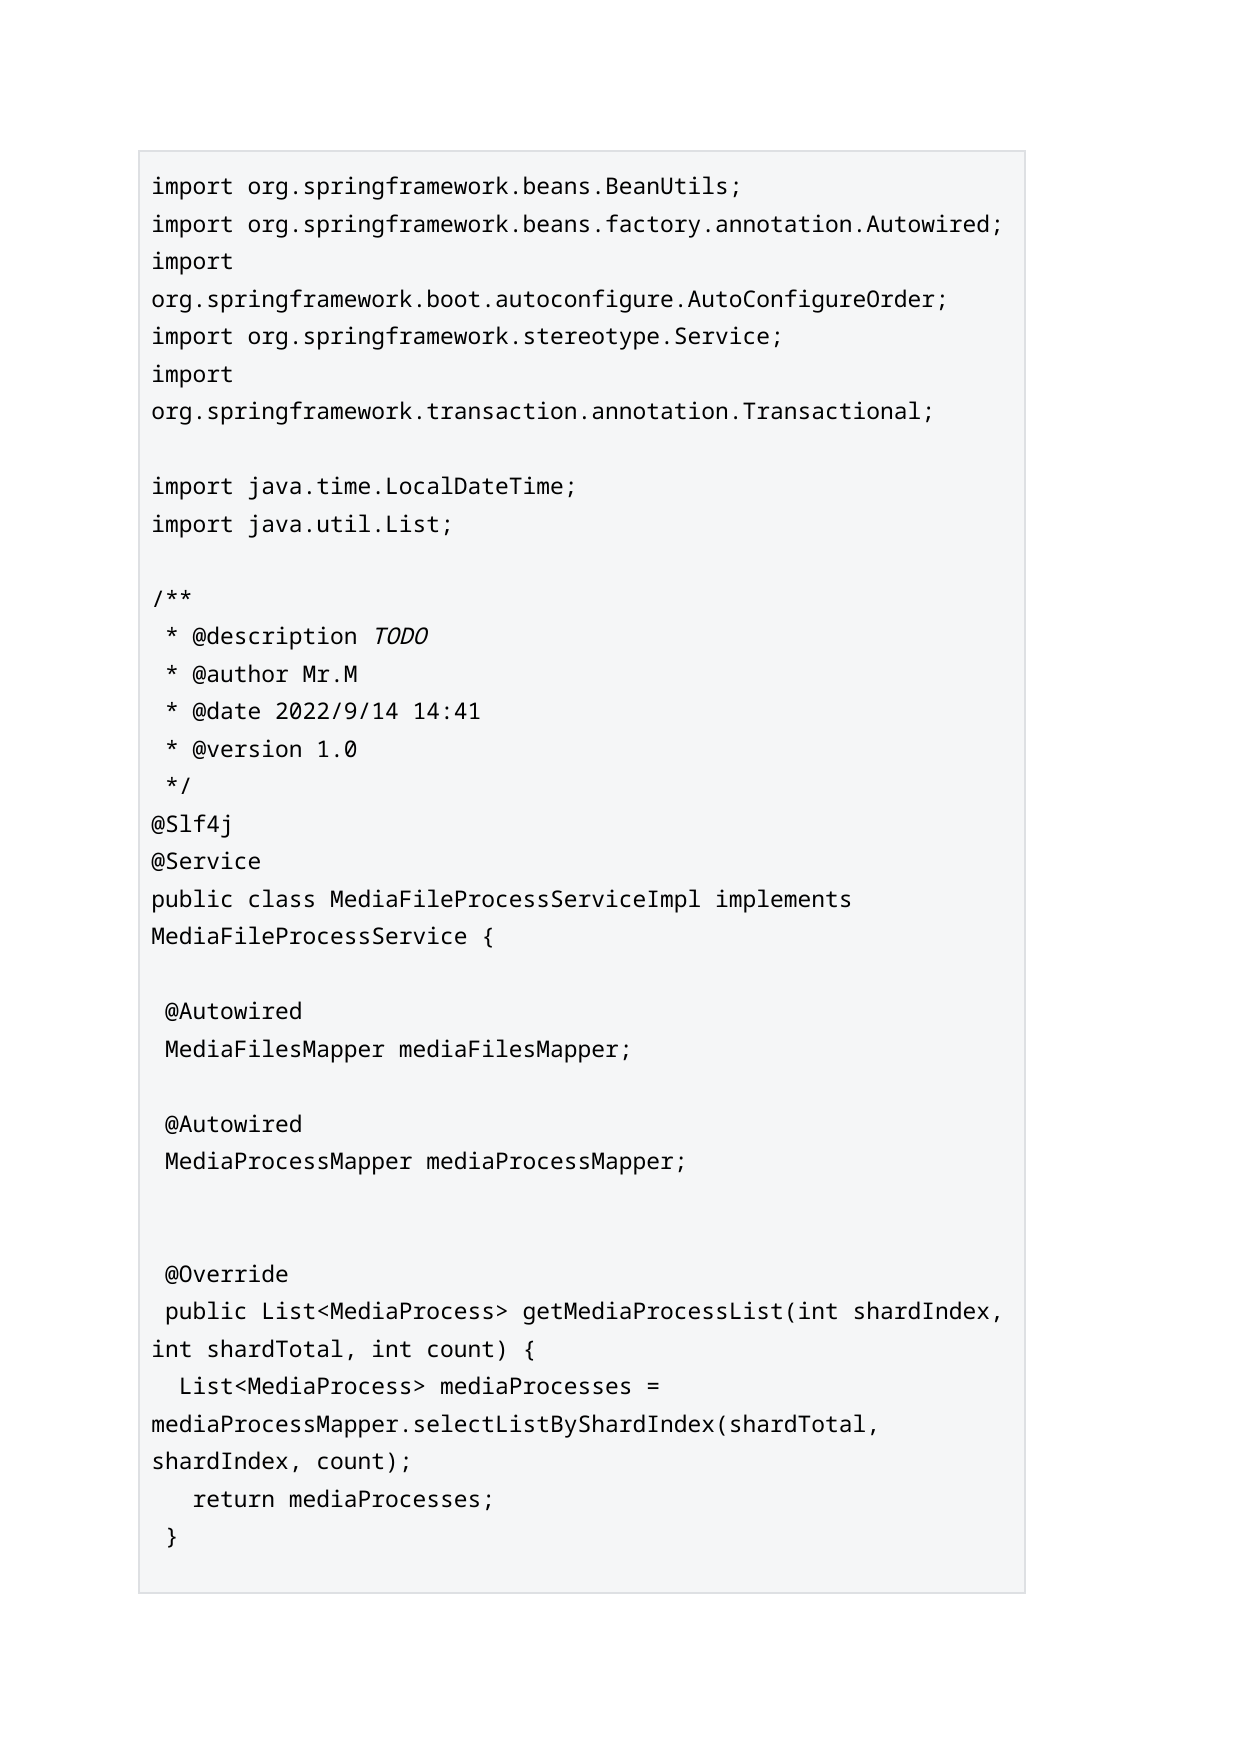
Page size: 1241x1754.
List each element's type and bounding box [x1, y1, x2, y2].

table_header [140, 152, 1024, 1592]
